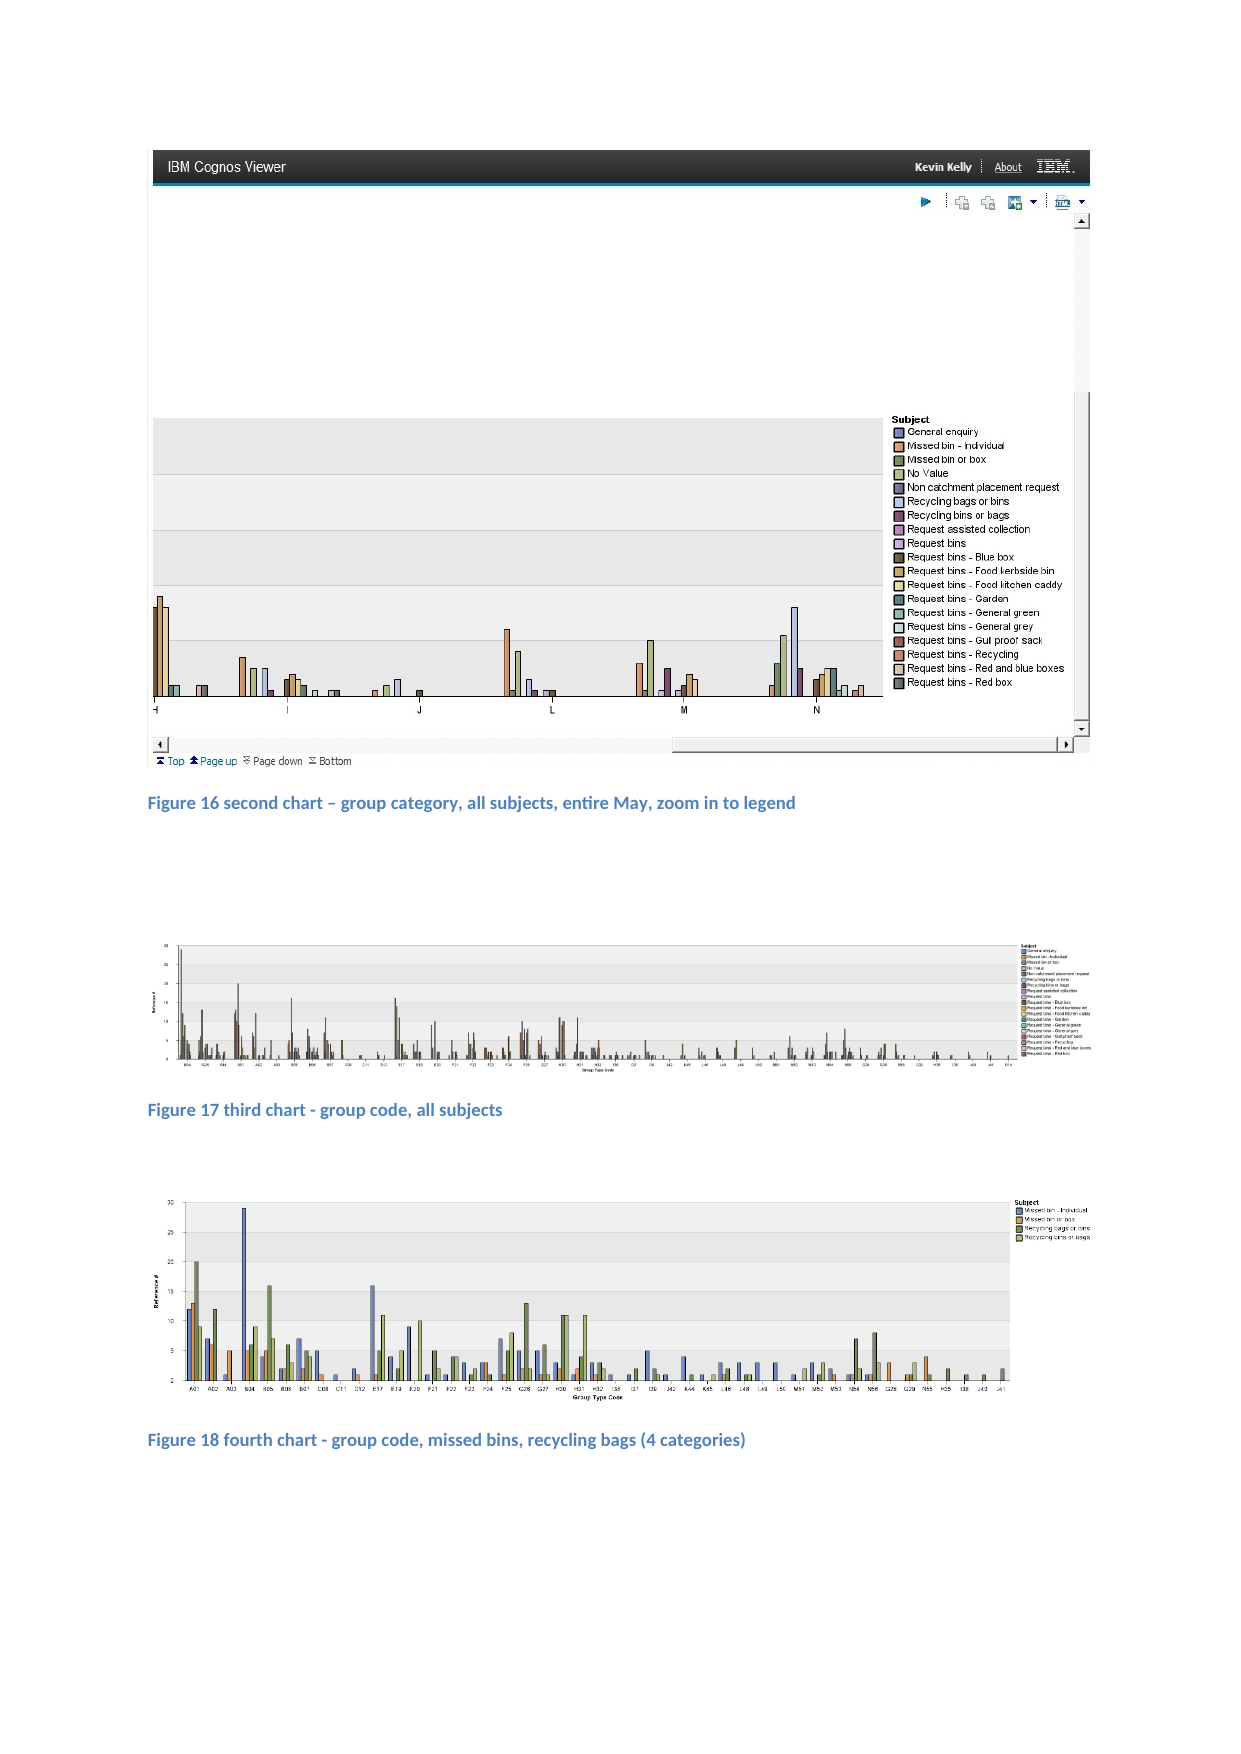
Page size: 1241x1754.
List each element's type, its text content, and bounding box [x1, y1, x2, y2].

picture [147, 1195, 1093, 1404]
picture [147, 147, 1093, 767]
picture [147, 941, 1093, 1074]
